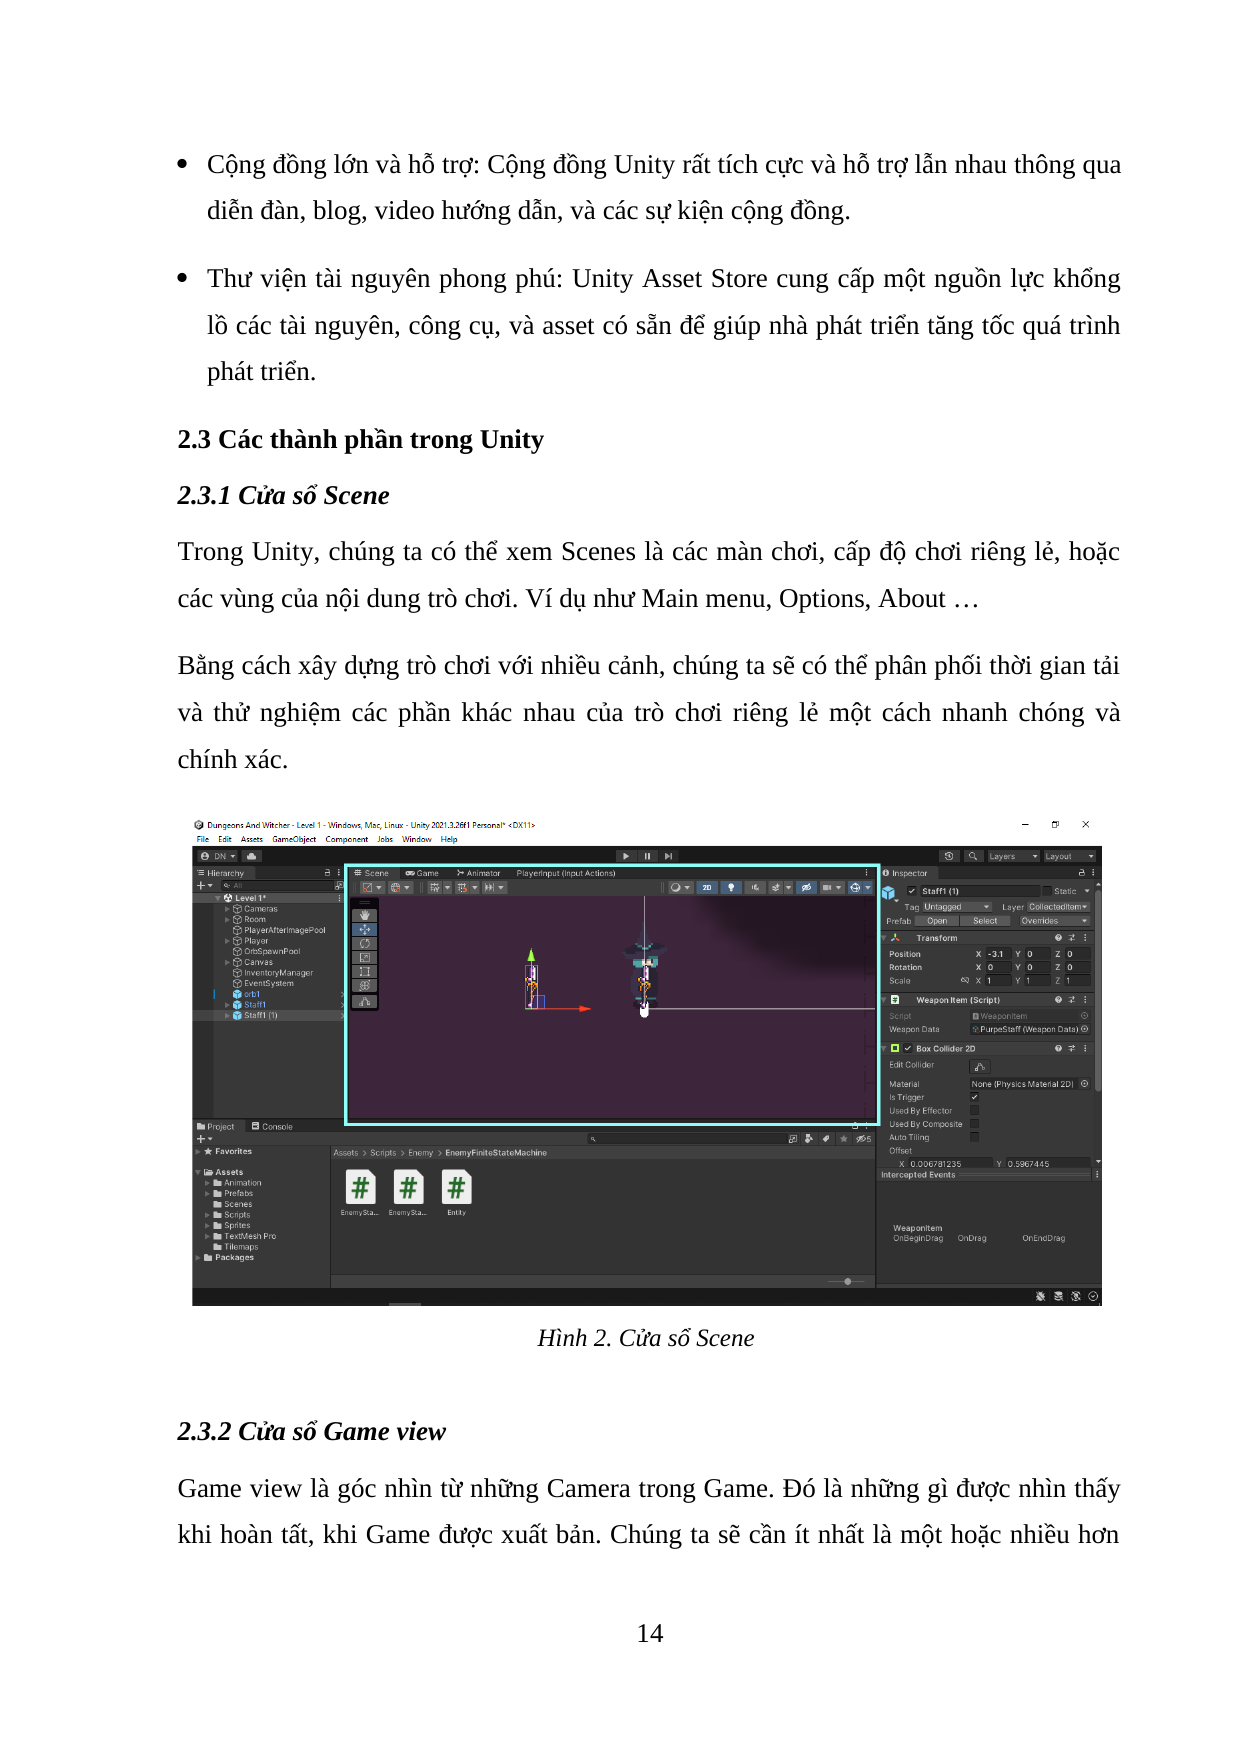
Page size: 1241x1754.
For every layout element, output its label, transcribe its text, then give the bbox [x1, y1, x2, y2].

subtitle Cửa sổ Game view [177, 1416, 1122, 1447]
text Bằng cách xây dựng trò chơi với nhiều cảnh, chúng ta sẽ có thể phân phối thời gian tải và thử nghiệm các phần khác nhau của trò chơi riêng lẻ một cách nhanh chóng và chính xác. [177, 649, 1122, 774]
text Cộng đồng lớn và hỗ trợ: Cộng đồng Unity rất tích cực và hỗ trợ lẫn nhau thông qua diễn đàn, blog, video hướng dẫn, và các sự kiện cộng đồng. [177, 148, 1122, 226]
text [177, 1472, 1122, 1549]
picture [192, 817, 1102, 1306]
subtitle Các thành phần trong Unity [177, 423, 1122, 454]
subtitle Cửa sổ Scene [177, 479, 1122, 510]
text Trong Unity, chúng ta có thể xem Scenes là các màn chơi, cấp độ chơi riêng lẻ, hoặc các vùng của nội dung trò chơi. Ví dụ như Main menu, Options, About … [177, 535, 1122, 613]
text Thư viện tài nguyên phong phú: Unity Asset Store cung cấp một nguồn lực khổng lồ các tài nguyên, công cụ, và asset có sẵn để giúp nhà phát triển tăng tốc quá trình phát triển. [177, 262, 1122, 387]
